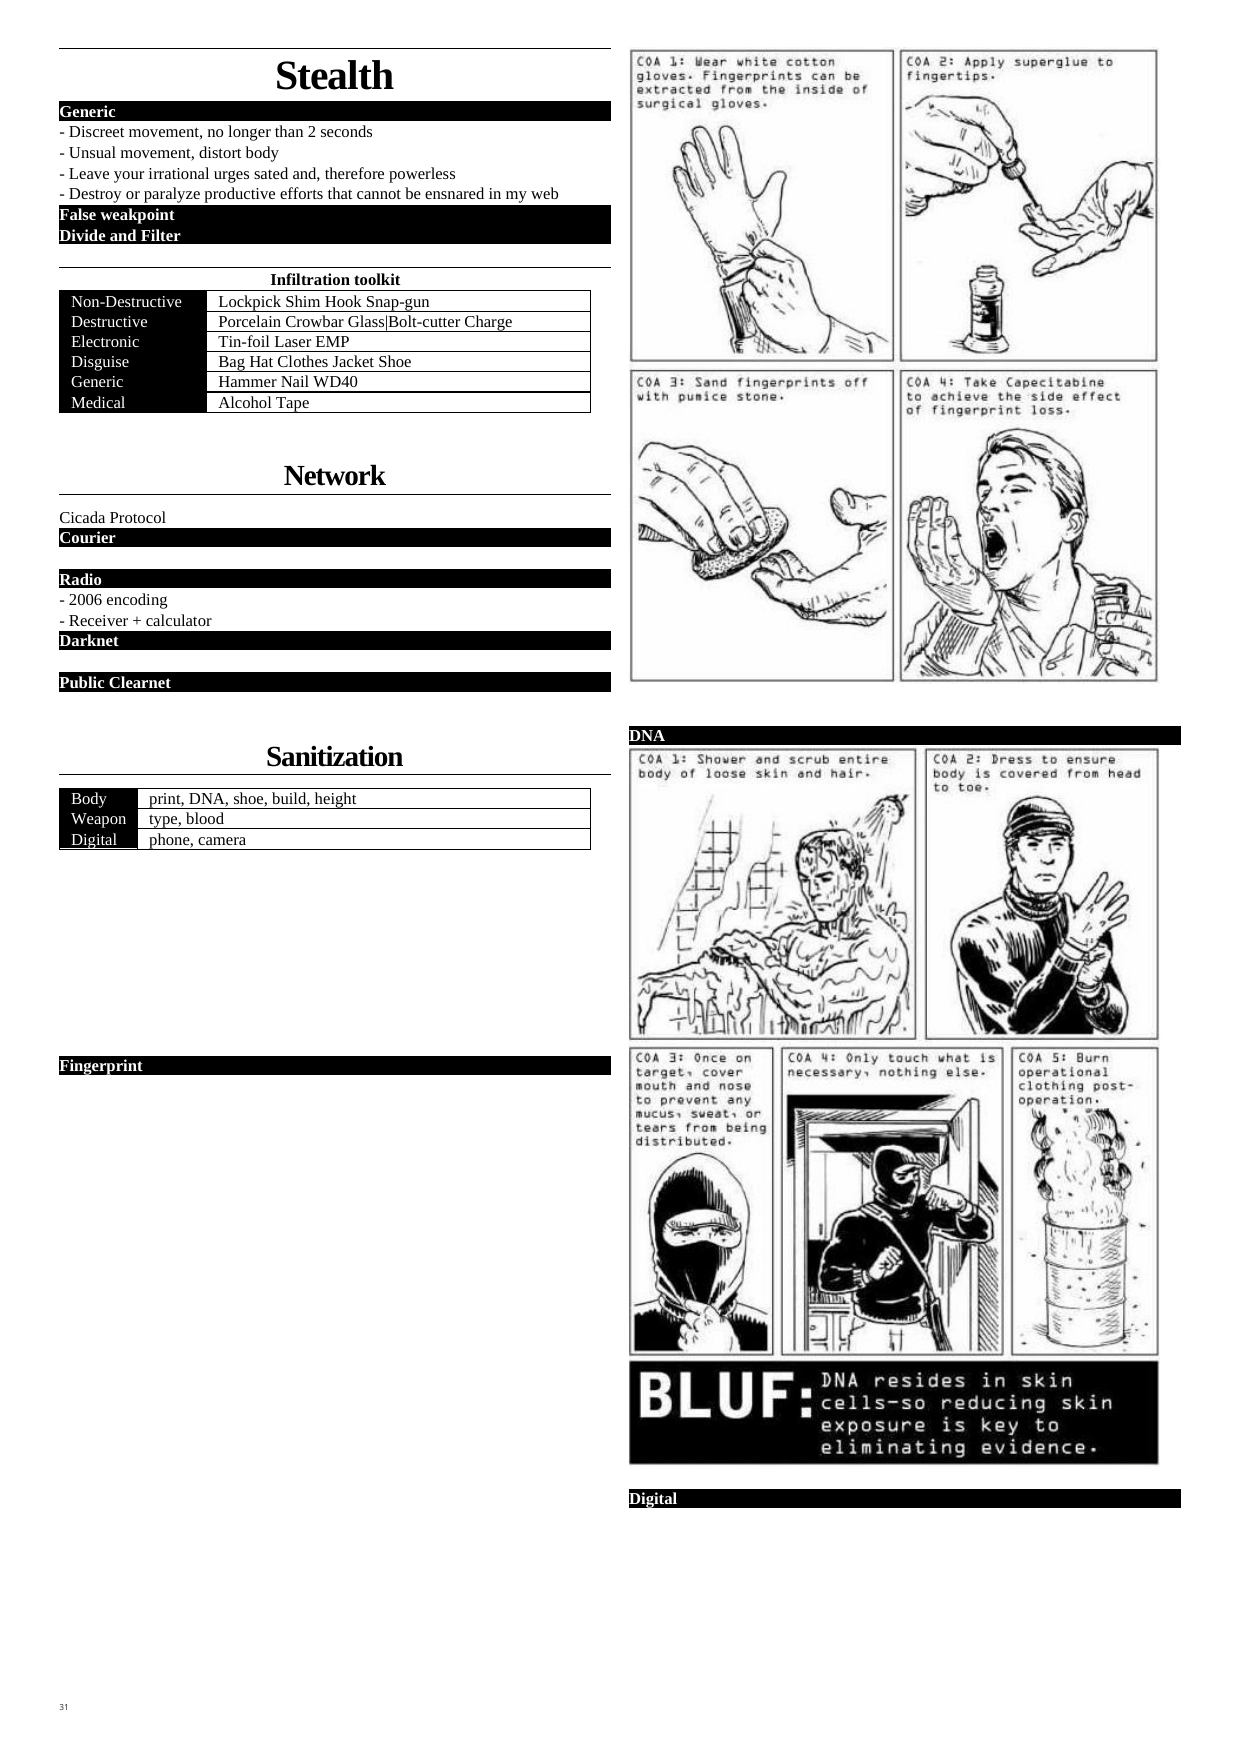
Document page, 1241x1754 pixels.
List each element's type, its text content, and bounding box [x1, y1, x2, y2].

subtitle Digital [629, 1489, 1181, 1508]
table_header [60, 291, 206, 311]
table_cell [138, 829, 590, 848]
subtitle Divide and Filter [59, 225, 611, 244]
text - Receiver + calculator [59, 611, 611, 630]
subtitle Fingerprint [59, 1056, 611, 1075]
subtitle Generic [59, 102, 611, 121]
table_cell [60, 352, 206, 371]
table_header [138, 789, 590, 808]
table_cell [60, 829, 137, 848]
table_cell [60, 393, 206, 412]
text - 2006 encoding [59, 590, 611, 609]
subtitle DNA [629, 726, 1181, 745]
text - Destroy or paralyze productive efforts that cannot be ensnared in my web [59, 184, 611, 203]
text - Discreet movement, no longer than 2 seconds [59, 122, 611, 141]
subtitle Public Clearnet [59, 672, 611, 692]
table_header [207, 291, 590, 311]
subtitle Network [59, 458, 611, 494]
text - Unsual movement, distort body [59, 143, 611, 162]
picture [628, 746, 1161, 1467]
subtitle False weakpoint [59, 205, 611, 224]
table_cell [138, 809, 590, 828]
subtitle Stealth [59, 49, 611, 101]
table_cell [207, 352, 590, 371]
text Infiltration toolkit [59, 268, 611, 289]
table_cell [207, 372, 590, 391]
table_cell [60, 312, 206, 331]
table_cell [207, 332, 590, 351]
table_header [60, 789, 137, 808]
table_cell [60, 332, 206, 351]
subtitle Courier [59, 528, 611, 547]
subtitle Darknet [59, 631, 611, 650]
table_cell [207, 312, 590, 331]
text - Leave your irrational urges sated and, therefore powerless [59, 163, 611, 183]
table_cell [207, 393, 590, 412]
picture [628, 47, 1161, 684]
subtitle Sanitization [59, 739, 611, 774]
text Cicada Protocol [59, 507, 611, 527]
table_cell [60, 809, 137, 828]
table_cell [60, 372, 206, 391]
subtitle Radio [59, 569, 611, 588]
